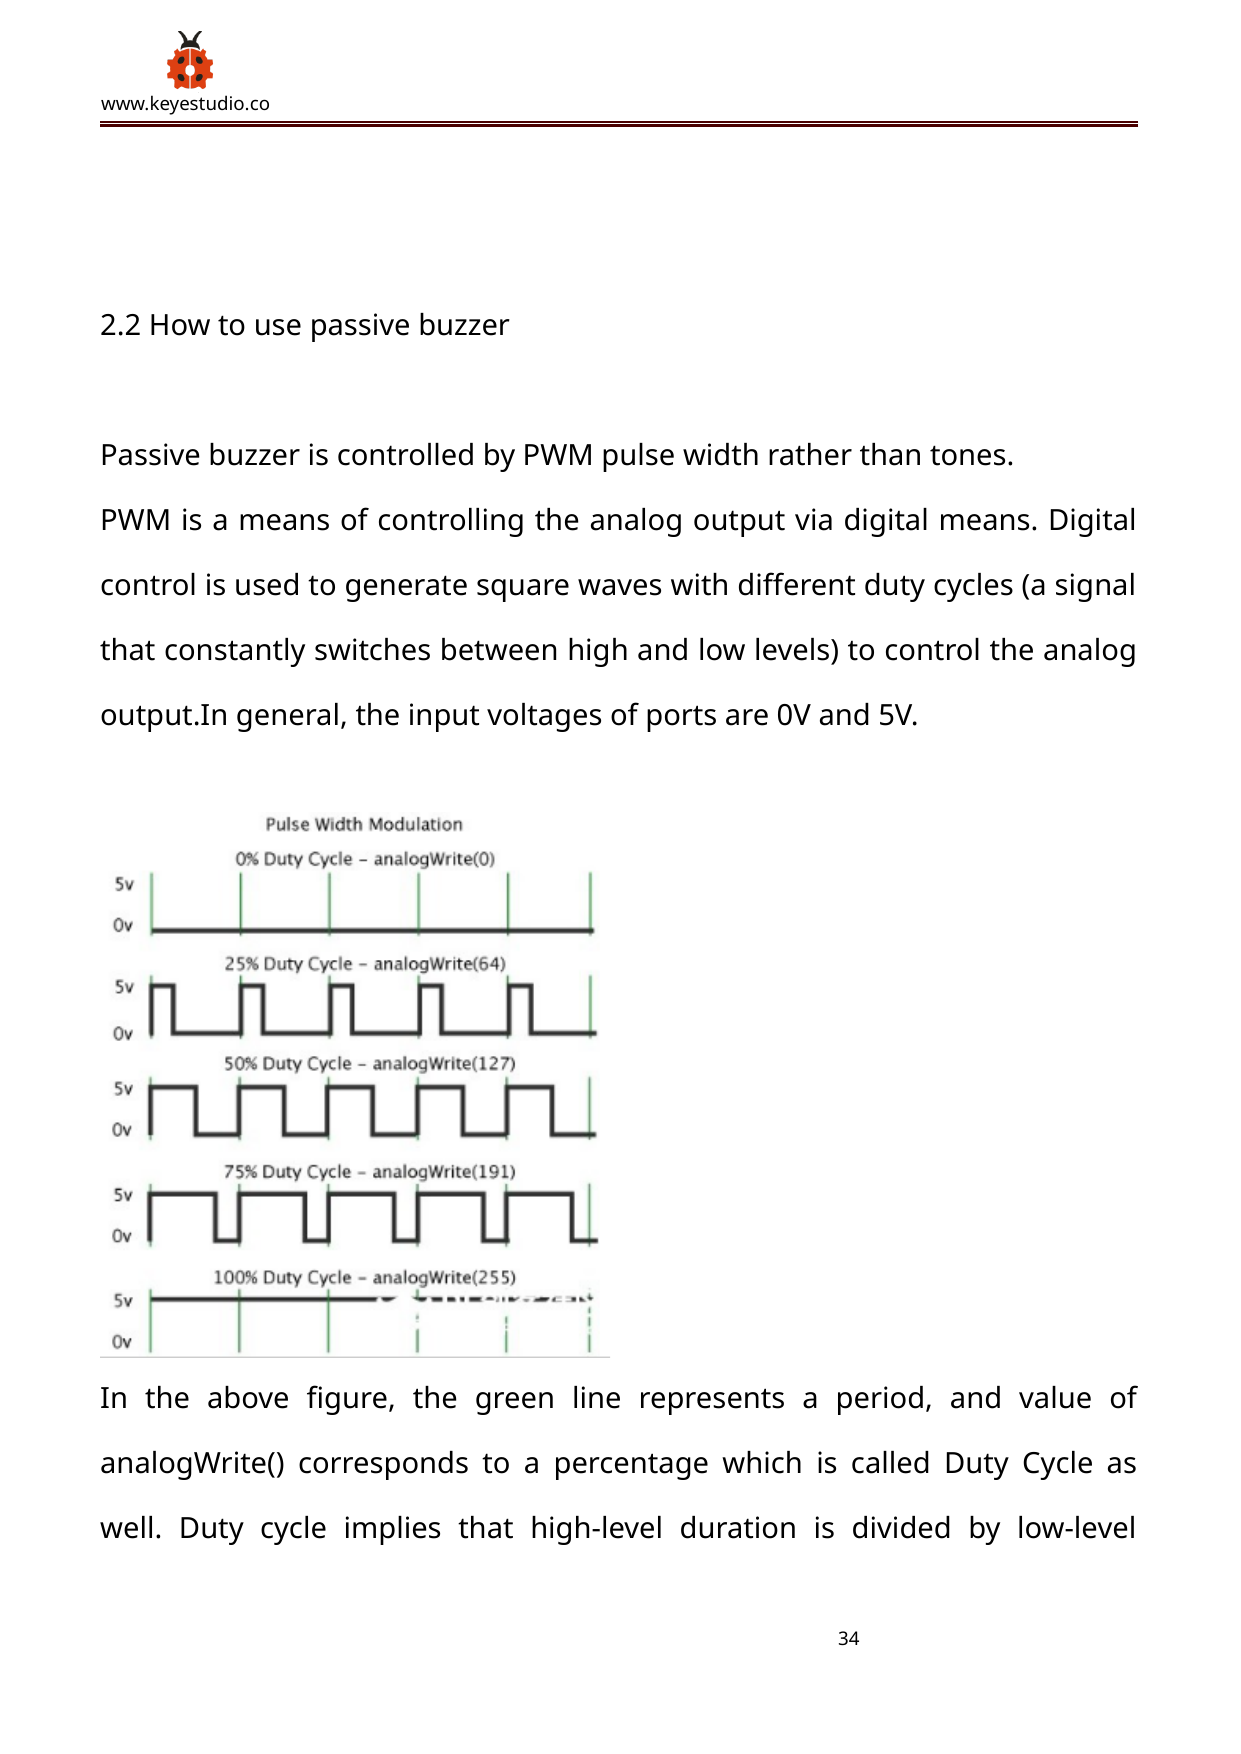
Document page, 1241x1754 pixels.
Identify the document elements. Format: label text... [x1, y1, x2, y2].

text Passive buzzer is controlled by PWM pulse width rather than tones. [100, 422, 1138, 487]
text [100, 1364, 1138, 1559]
picture [100, 812, 611, 1359]
text 2.2 How to use passive buzzer [100, 292, 1138, 357]
text PWM is a means of controlling the analog output via digital means. Digital control is used to generate square waves with different duty cycles (a signal that constantly switches between high and low levels) to control the analog output.In general, the input voltages of ports are 0V and 5V. [100, 487, 1138, 747]
picture [155, 31, 231, 93]
